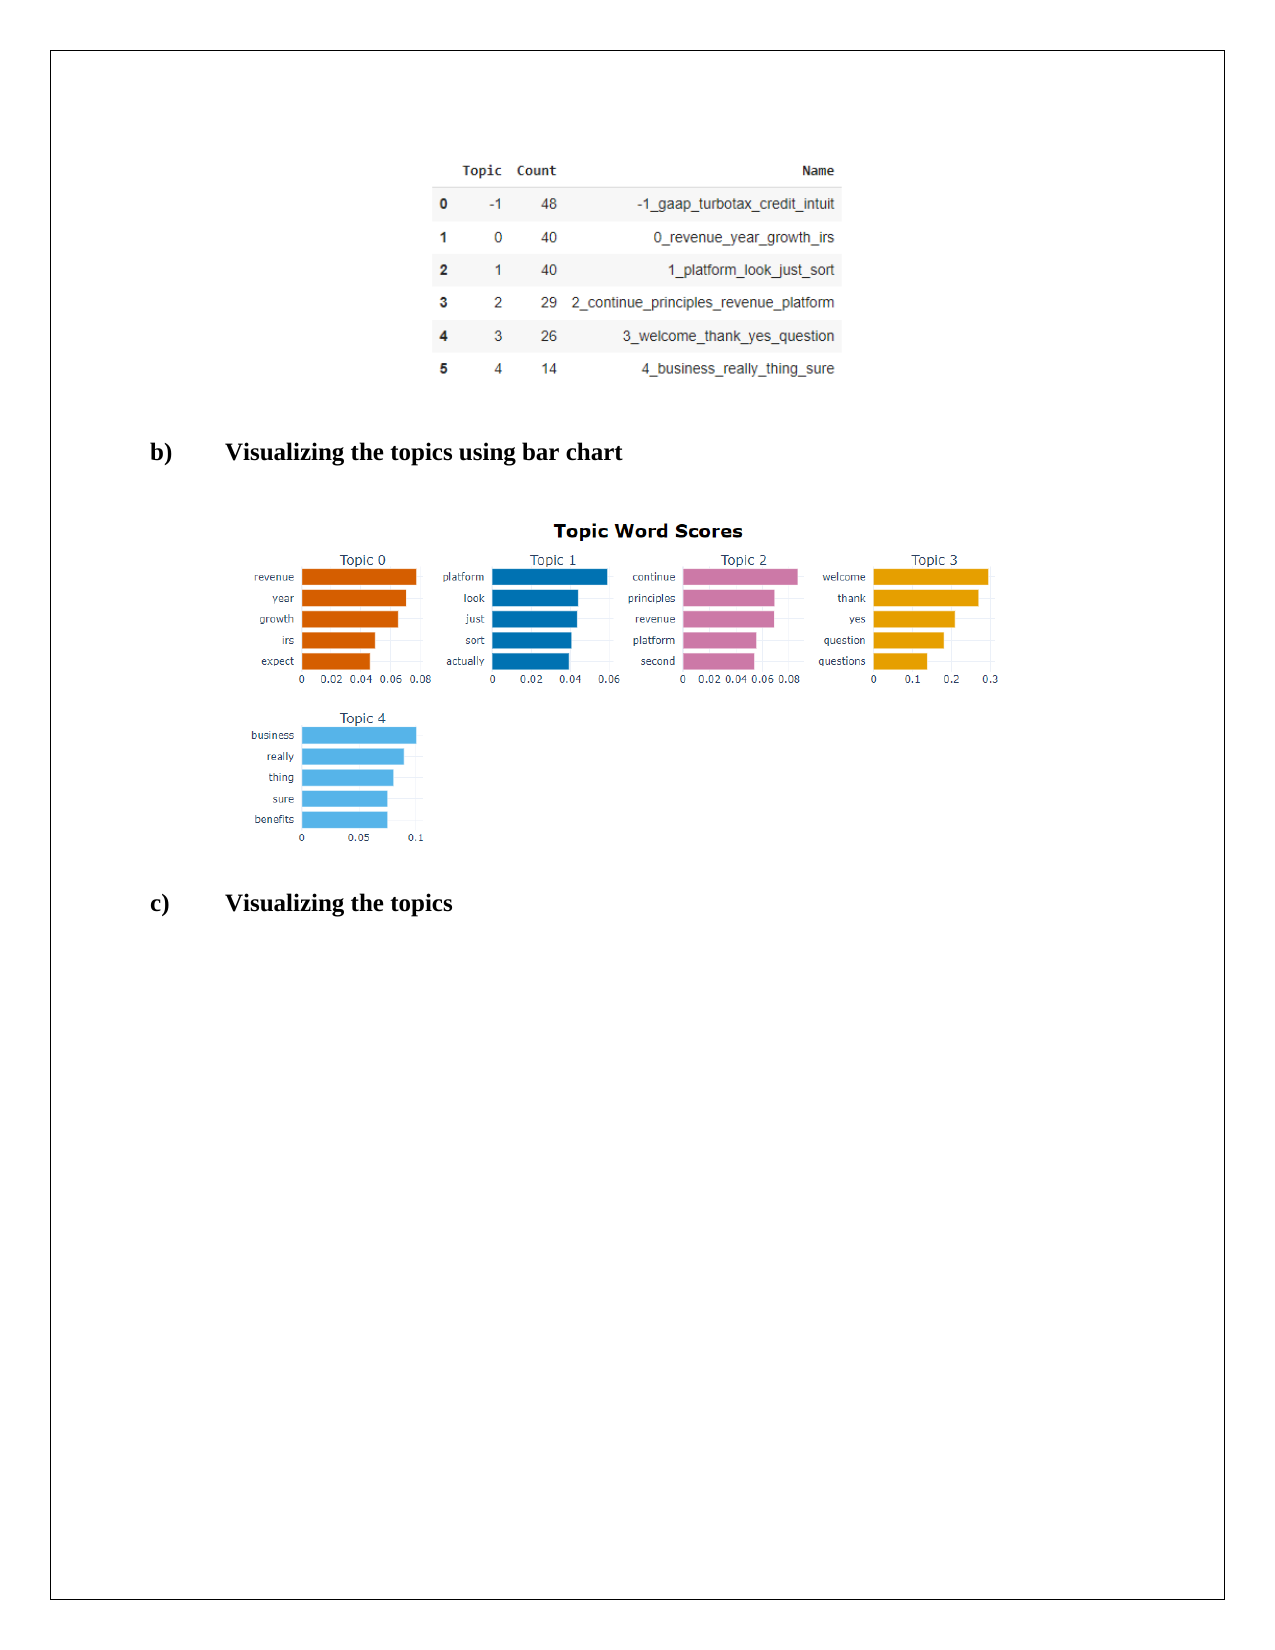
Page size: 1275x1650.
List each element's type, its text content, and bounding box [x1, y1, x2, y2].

picture [426, 150, 849, 404]
list Visualizing the topics using bar chart [150, 437, 1125, 466]
picture [246, 500, 1029, 854]
list Visualizing the topics [150, 888, 1125, 917]
